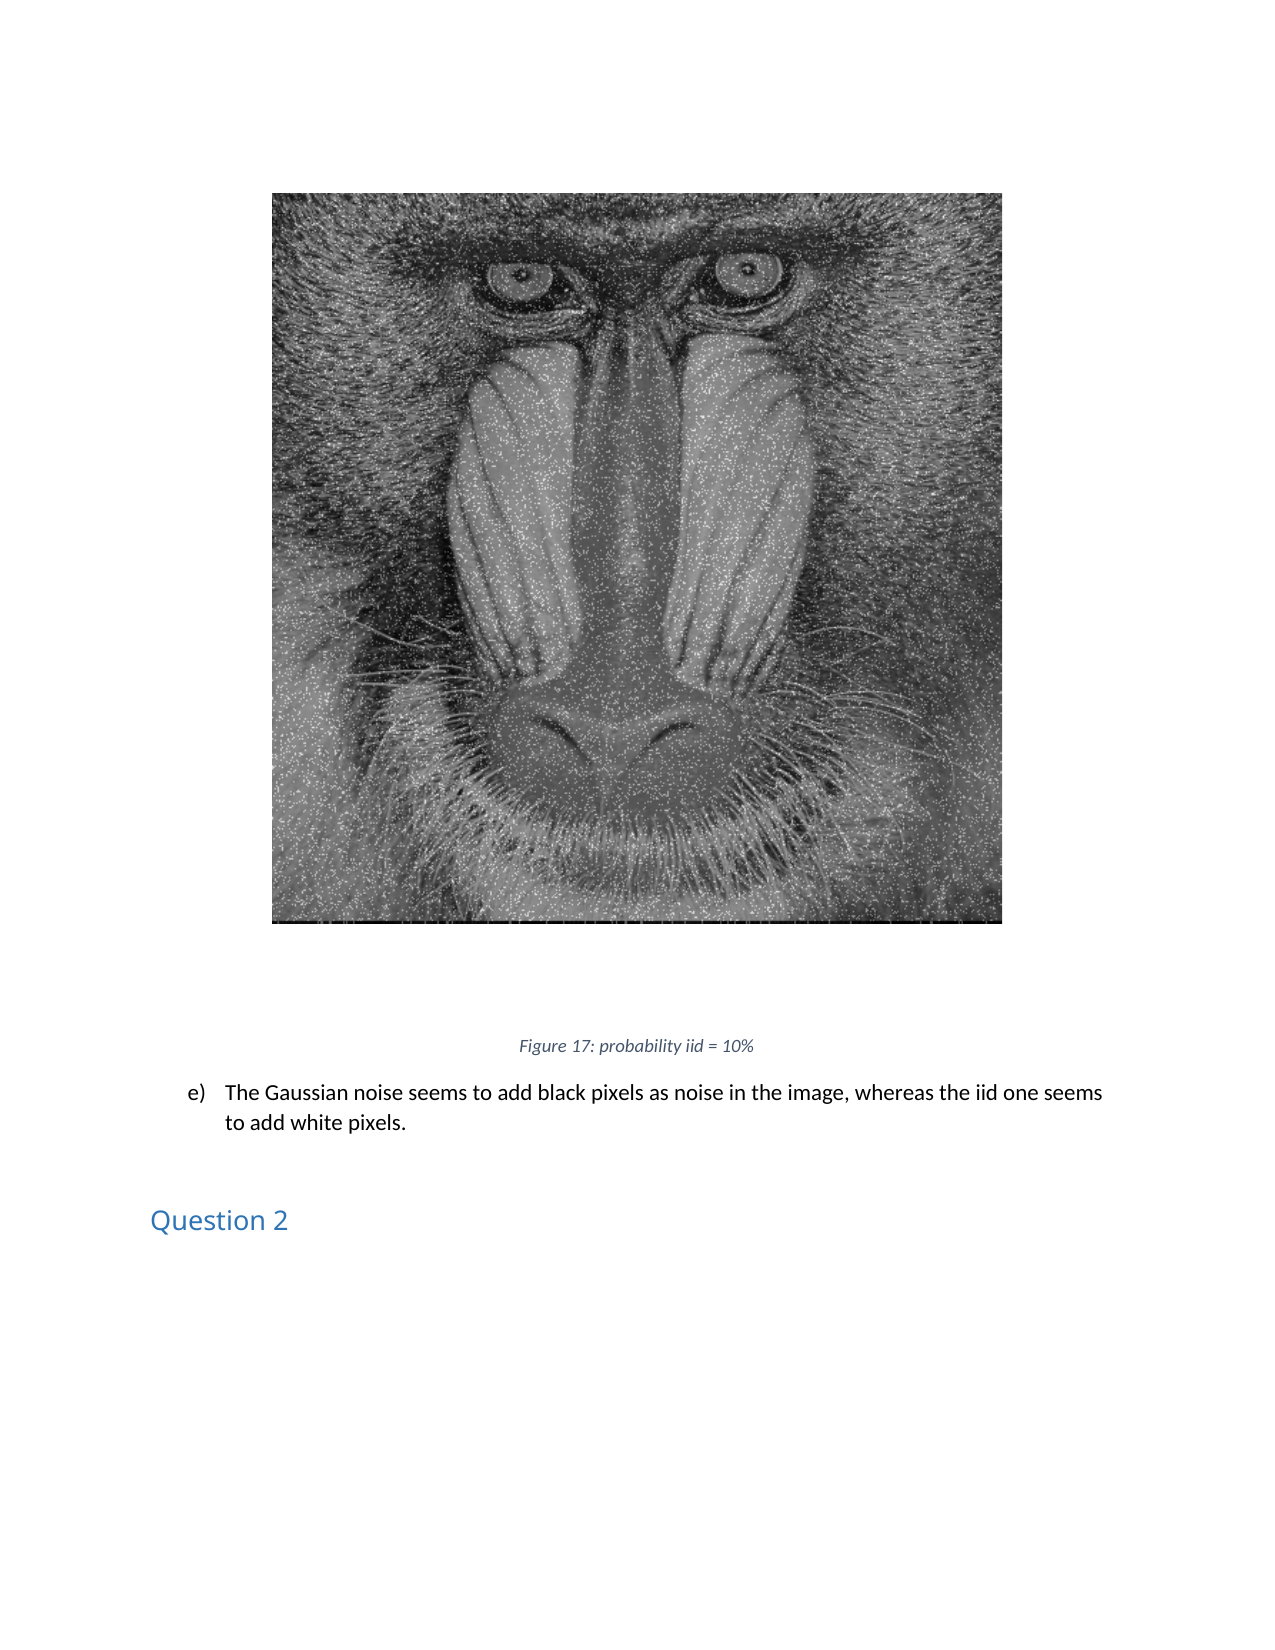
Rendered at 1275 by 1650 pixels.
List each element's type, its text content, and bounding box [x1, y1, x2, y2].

list The Gaussian noise seems to add black pixels as noise in the image, whereas the iid one seems to add white pixels. [187, 1078, 1125, 1136]
subtitle Question 2 [150, 1202, 1125, 1238]
text Figure 17: probability iid = 10% [150, 1034, 1125, 1057]
